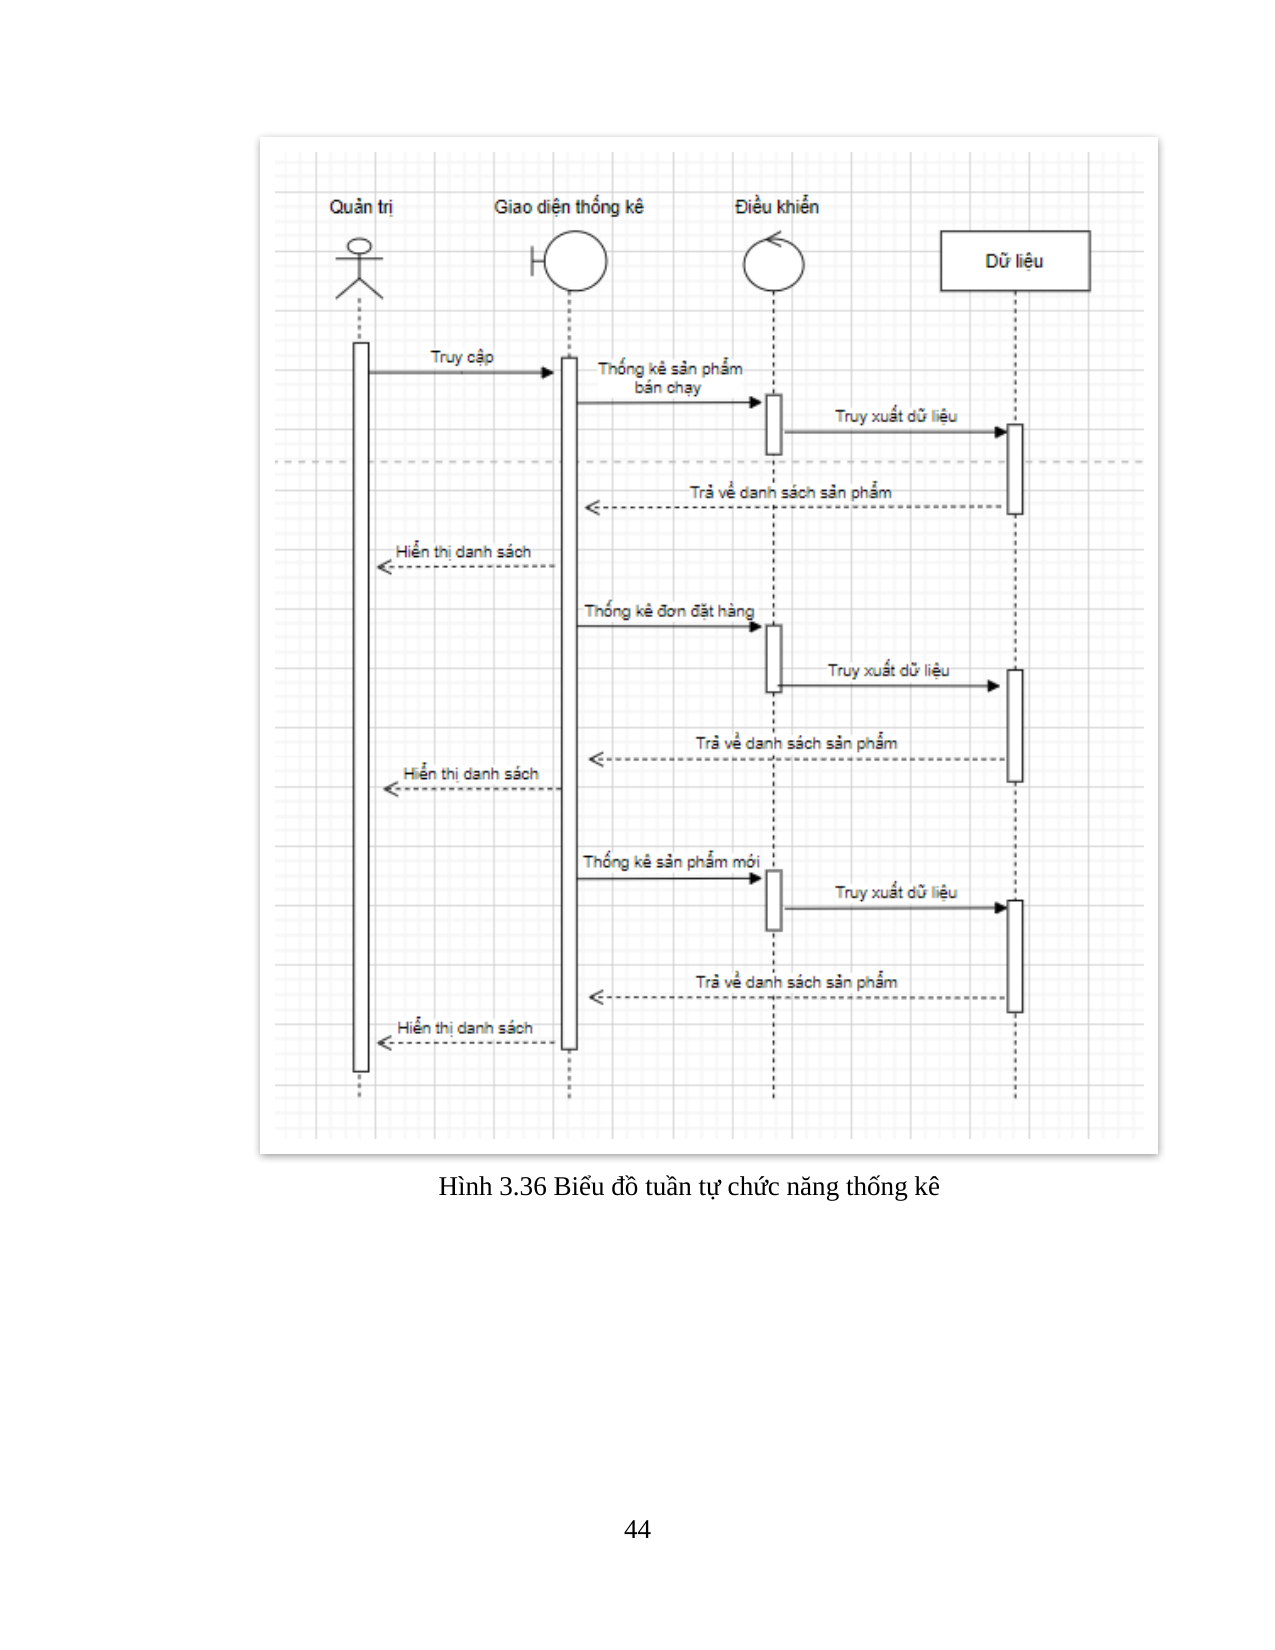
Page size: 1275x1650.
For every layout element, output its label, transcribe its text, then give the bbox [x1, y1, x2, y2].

list Hình 3.36 Biểu đồ tuần tự chức năng thống kê [253, 1170, 1125, 1201]
picture [275, 152, 1144, 1139]
